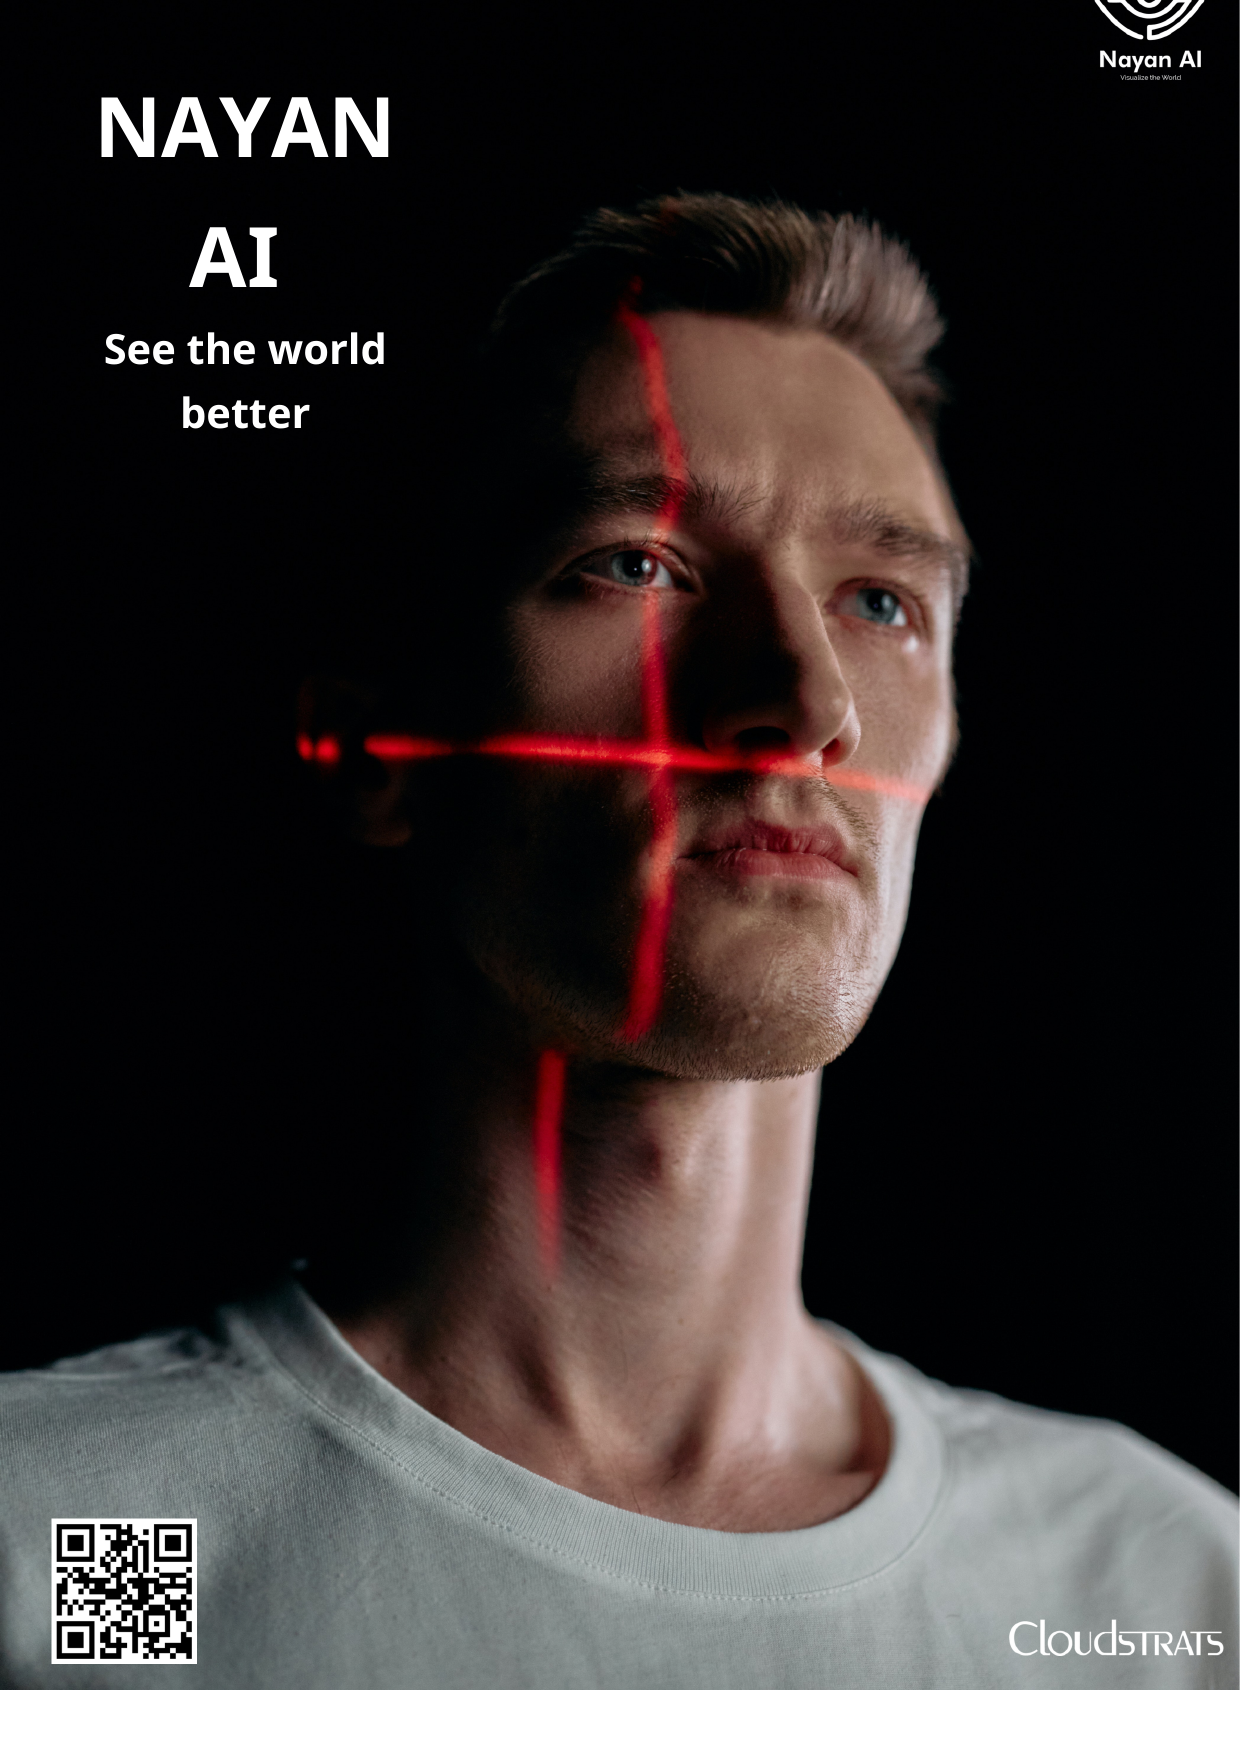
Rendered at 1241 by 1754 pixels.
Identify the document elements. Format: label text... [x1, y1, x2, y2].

picture [0, 0, 1240, 1691]
text NAYAN AI See the world better [45, 69, 445, 441]
